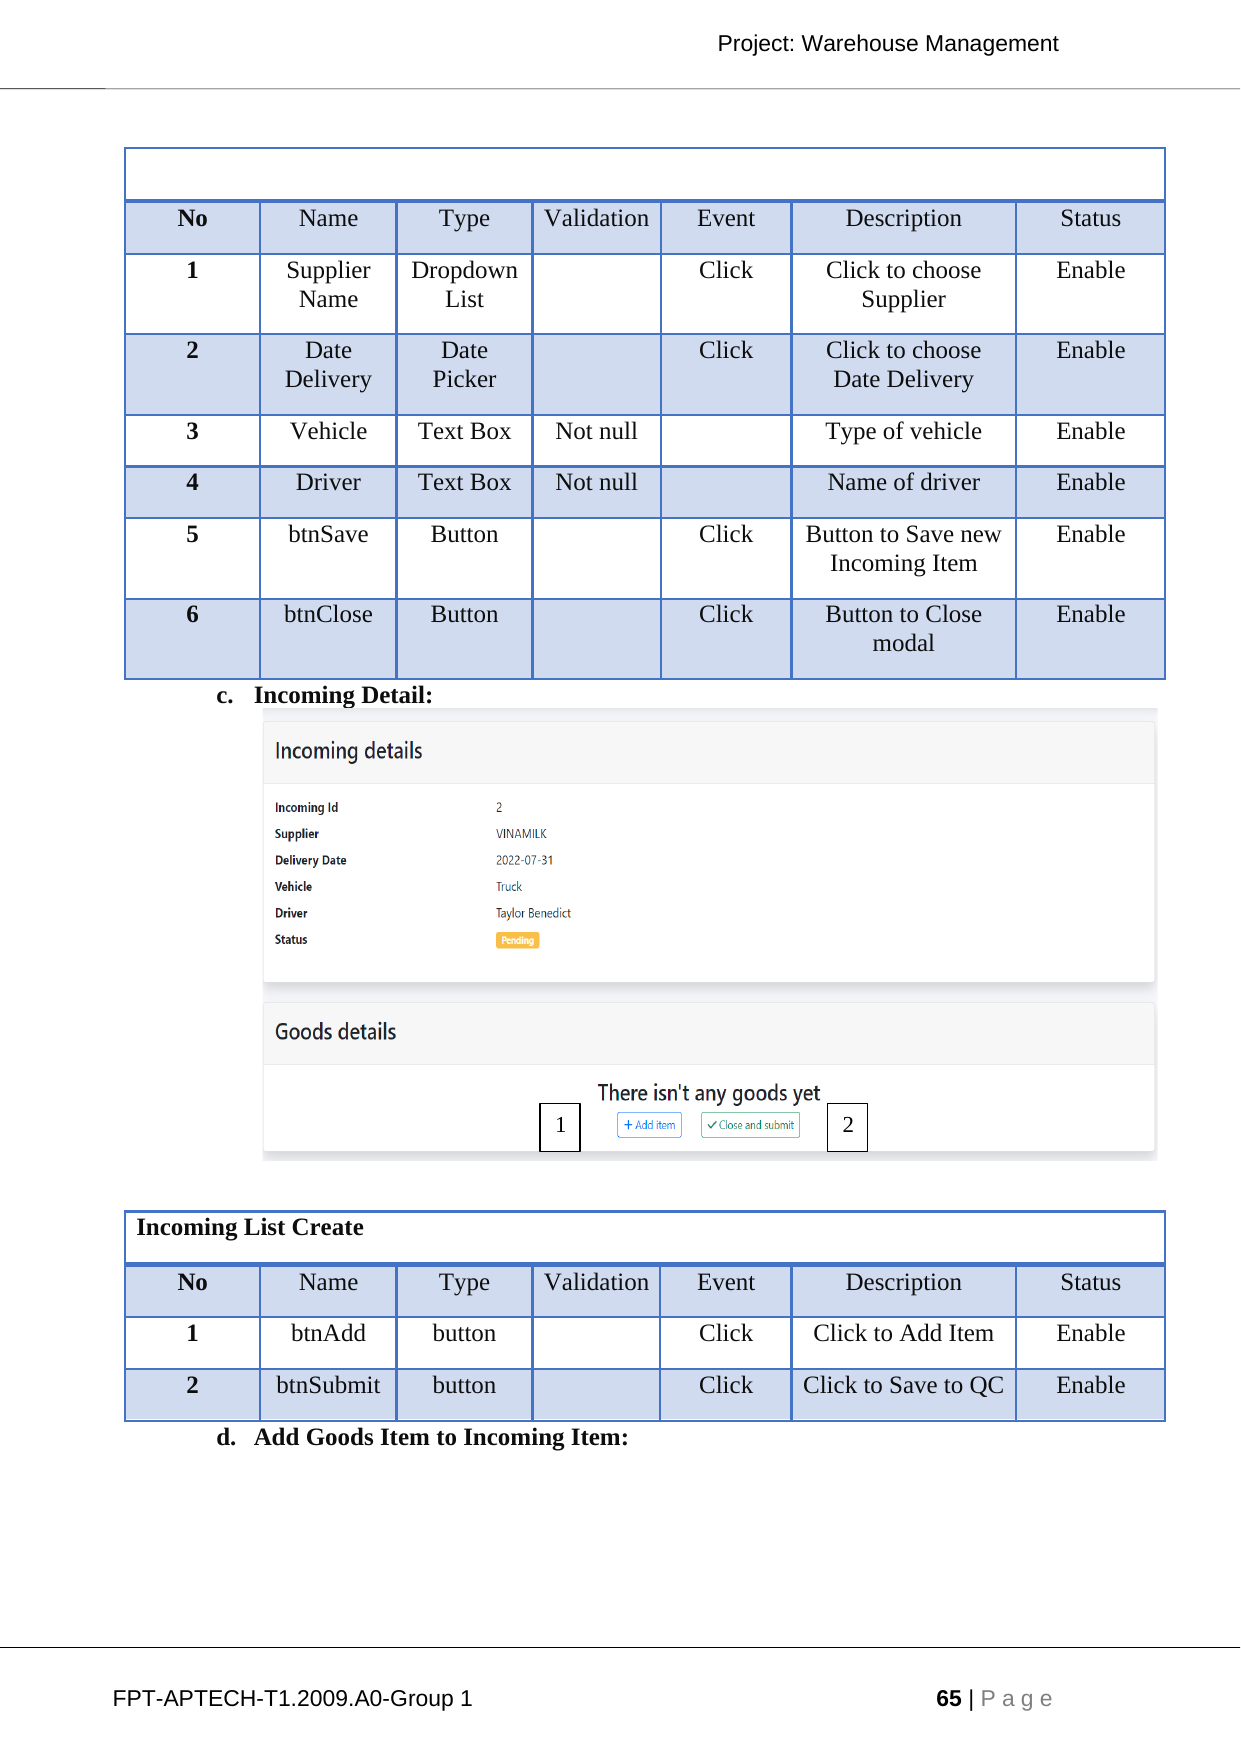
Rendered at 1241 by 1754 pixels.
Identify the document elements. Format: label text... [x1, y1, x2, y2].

table_cell 3 [126, 416, 259, 465]
table_cell Name [261, 203, 395, 253]
table_cell Button [398, 600, 531, 678]
table_cell 1 [126, 255, 259, 333]
table_cell Date Delivery [261, 335, 395, 414]
table_cell 1 [126, 1318, 259, 1368]
table_cell 4 [126, 468, 259, 517]
table_cell Enable [1017, 1318, 1164, 1368]
table_cell Description [793, 203, 1015, 253]
table_cell Status [1017, 1267, 1164, 1316]
list Add Goods Item to Incoming Item: [216, 1422, 1162, 1450]
table_cell btnSubmit [261, 1370, 395, 1419]
table_cell Name [261, 1267, 395, 1316]
table_cell [534, 519, 660, 597]
table_cell Enable [1017, 1370, 1164, 1419]
table_cell Status [1017, 203, 1164, 253]
table_cell Click to Save to QC [793, 1370, 1015, 1419]
table_cell [534, 255, 660, 333]
table_cell Click to Add Item [793, 1318, 1015, 1368]
table_cell [534, 1318, 659, 1368]
table_cell 2 [126, 335, 259, 414]
table_cell Enable [1017, 416, 1164, 465]
table_cell button [398, 1318, 531, 1368]
table_cell Enable [1017, 519, 1164, 597]
table_cell Supplier Name [261, 255, 395, 333]
table_cell Button [398, 519, 531, 597]
table_cell Click [662, 255, 790, 333]
table_cell Enable [1017, 468, 1164, 517]
table_cell Click to choose Supplier [793, 255, 1015, 333]
table_cell btnSave [261, 519, 395, 597]
table_cell Description [793, 1267, 1015, 1316]
table_cell Validation [534, 203, 660, 253]
table_cell Vehicle [261, 416, 395, 465]
table_cell Click to choose Date Delivery [793, 335, 1015, 414]
table_cell Button to Close modal [793, 600, 1015, 678]
table_header Incoming List Create [126, 1213, 1164, 1262]
table_cell 6 [126, 600, 259, 678]
table_cell Driver [261, 468, 395, 517]
table_cell Type [398, 1267, 531, 1316]
table_cell Text Box [398, 468, 531, 517]
table_cell [534, 335, 660, 414]
table_cell [662, 468, 790, 517]
table_cell Event [662, 203, 790, 253]
table_cell btnClose [261, 600, 395, 678]
table_cell 2 [126, 1370, 259, 1419]
table_cell Not null [534, 468, 660, 517]
list Incoming Detail: [216, 680, 1162, 709]
table_cell Type [398, 203, 531, 253]
table_cell Enable [1017, 335, 1164, 414]
table_cell Name of driver [793, 468, 1015, 517]
table_cell Event [661, 1267, 790, 1316]
table_cell Click [662, 335, 790, 414]
table_cell Button to Save new Incoming Item [793, 519, 1015, 597]
table_cell Click [661, 1318, 790, 1368]
table_cell No [126, 203, 259, 253]
table_cell Text Box [398, 416, 531, 465]
table_cell Dropdown List [398, 255, 531, 333]
table_cell button [398, 1370, 531, 1419]
table_cell Validation [534, 1267, 659, 1316]
table_cell Click [662, 519, 790, 597]
table_cell No [126, 1267, 259, 1316]
table_cell Date Picker [398, 335, 531, 414]
table_cell Enable [1017, 255, 1164, 333]
picture [262, 708, 1158, 1161]
table_cell btnAdd [261, 1318, 395, 1368]
table_cell 5 [126, 519, 259, 597]
table_cell Enable [1017, 600, 1164, 678]
table_cell [662, 416, 790, 465]
table_cell [534, 600, 660, 678]
table_cell Click [661, 1370, 790, 1419]
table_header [126, 149, 1164, 199]
table_cell Type of vehicle [793, 416, 1015, 465]
table_cell [534, 1370, 659, 1419]
table_cell Not null [534, 416, 660, 465]
table_cell Click [662, 600, 790, 678]
